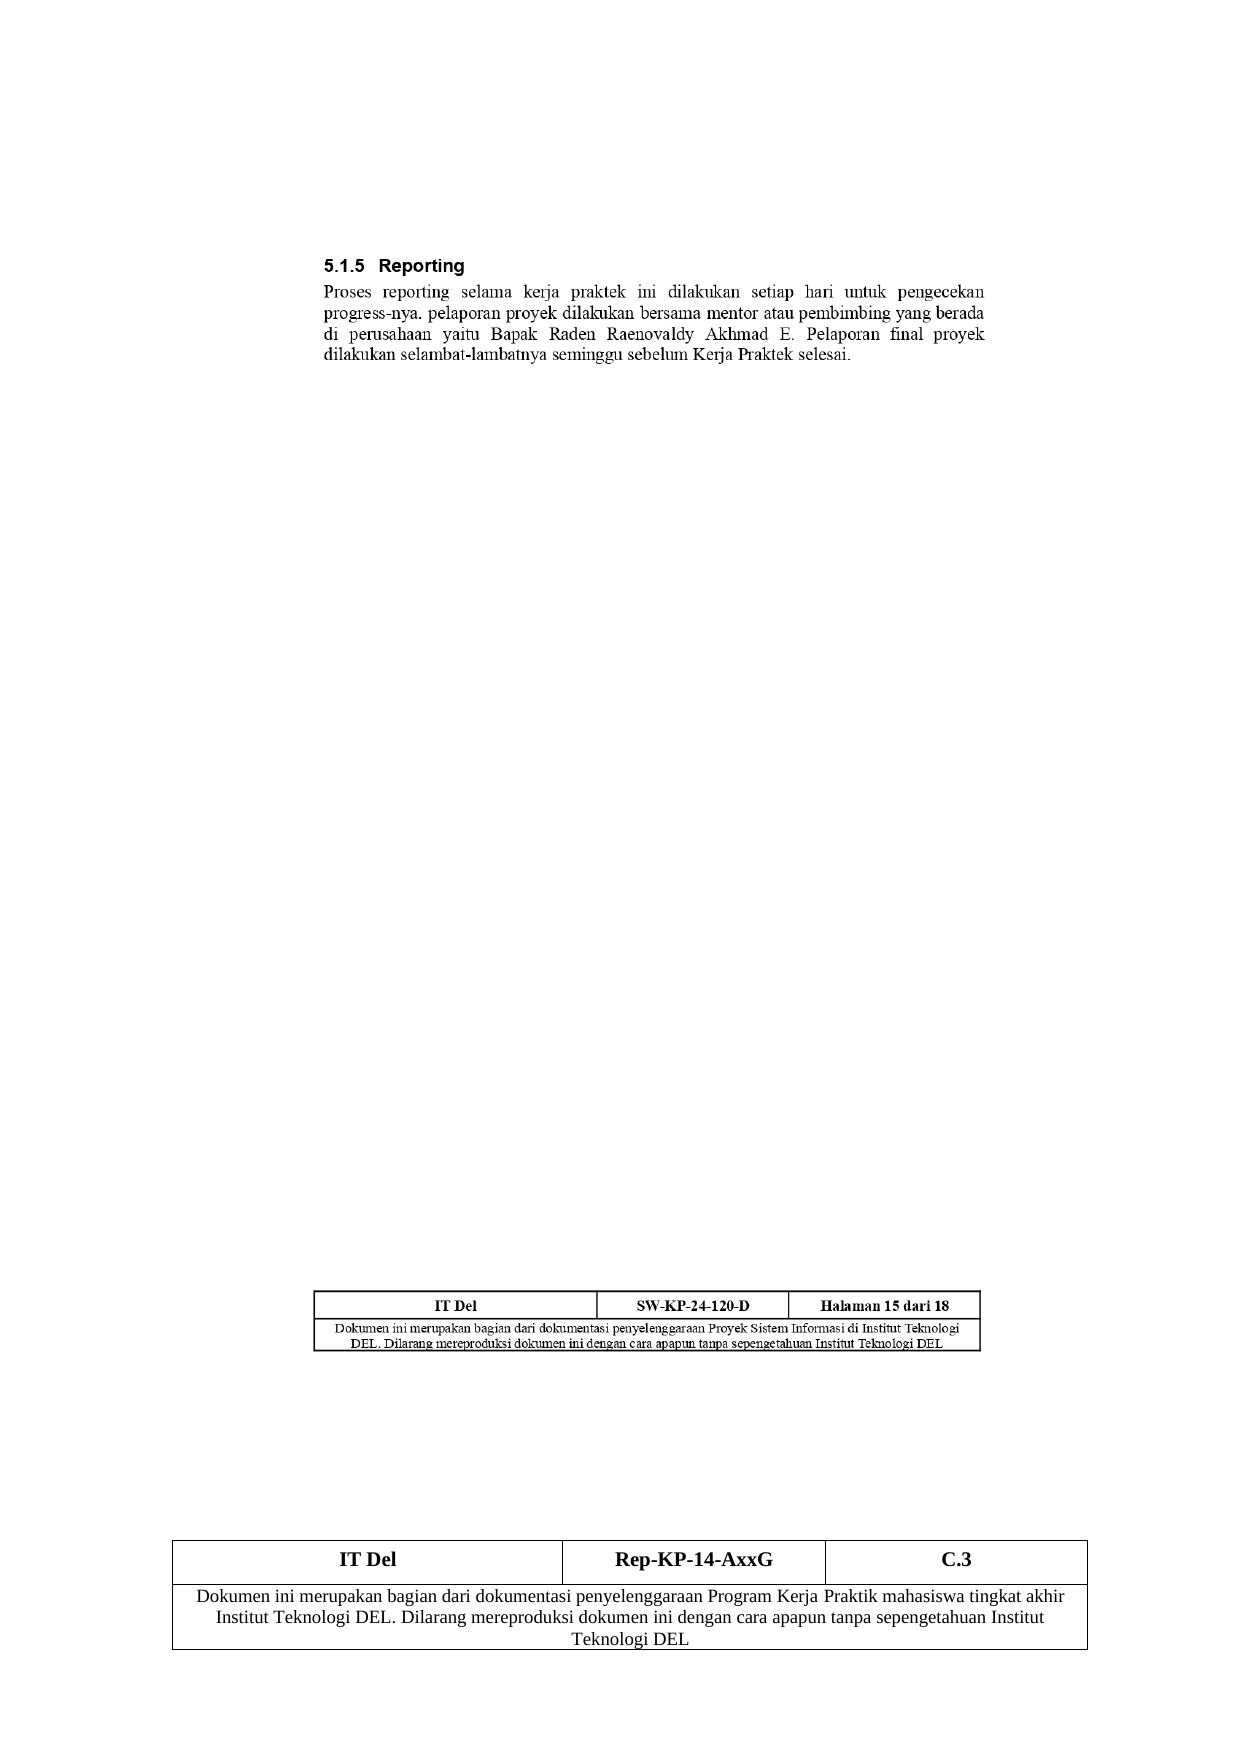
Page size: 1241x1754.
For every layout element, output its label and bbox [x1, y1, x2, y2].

picture [187, 147, 1093, 1427]
